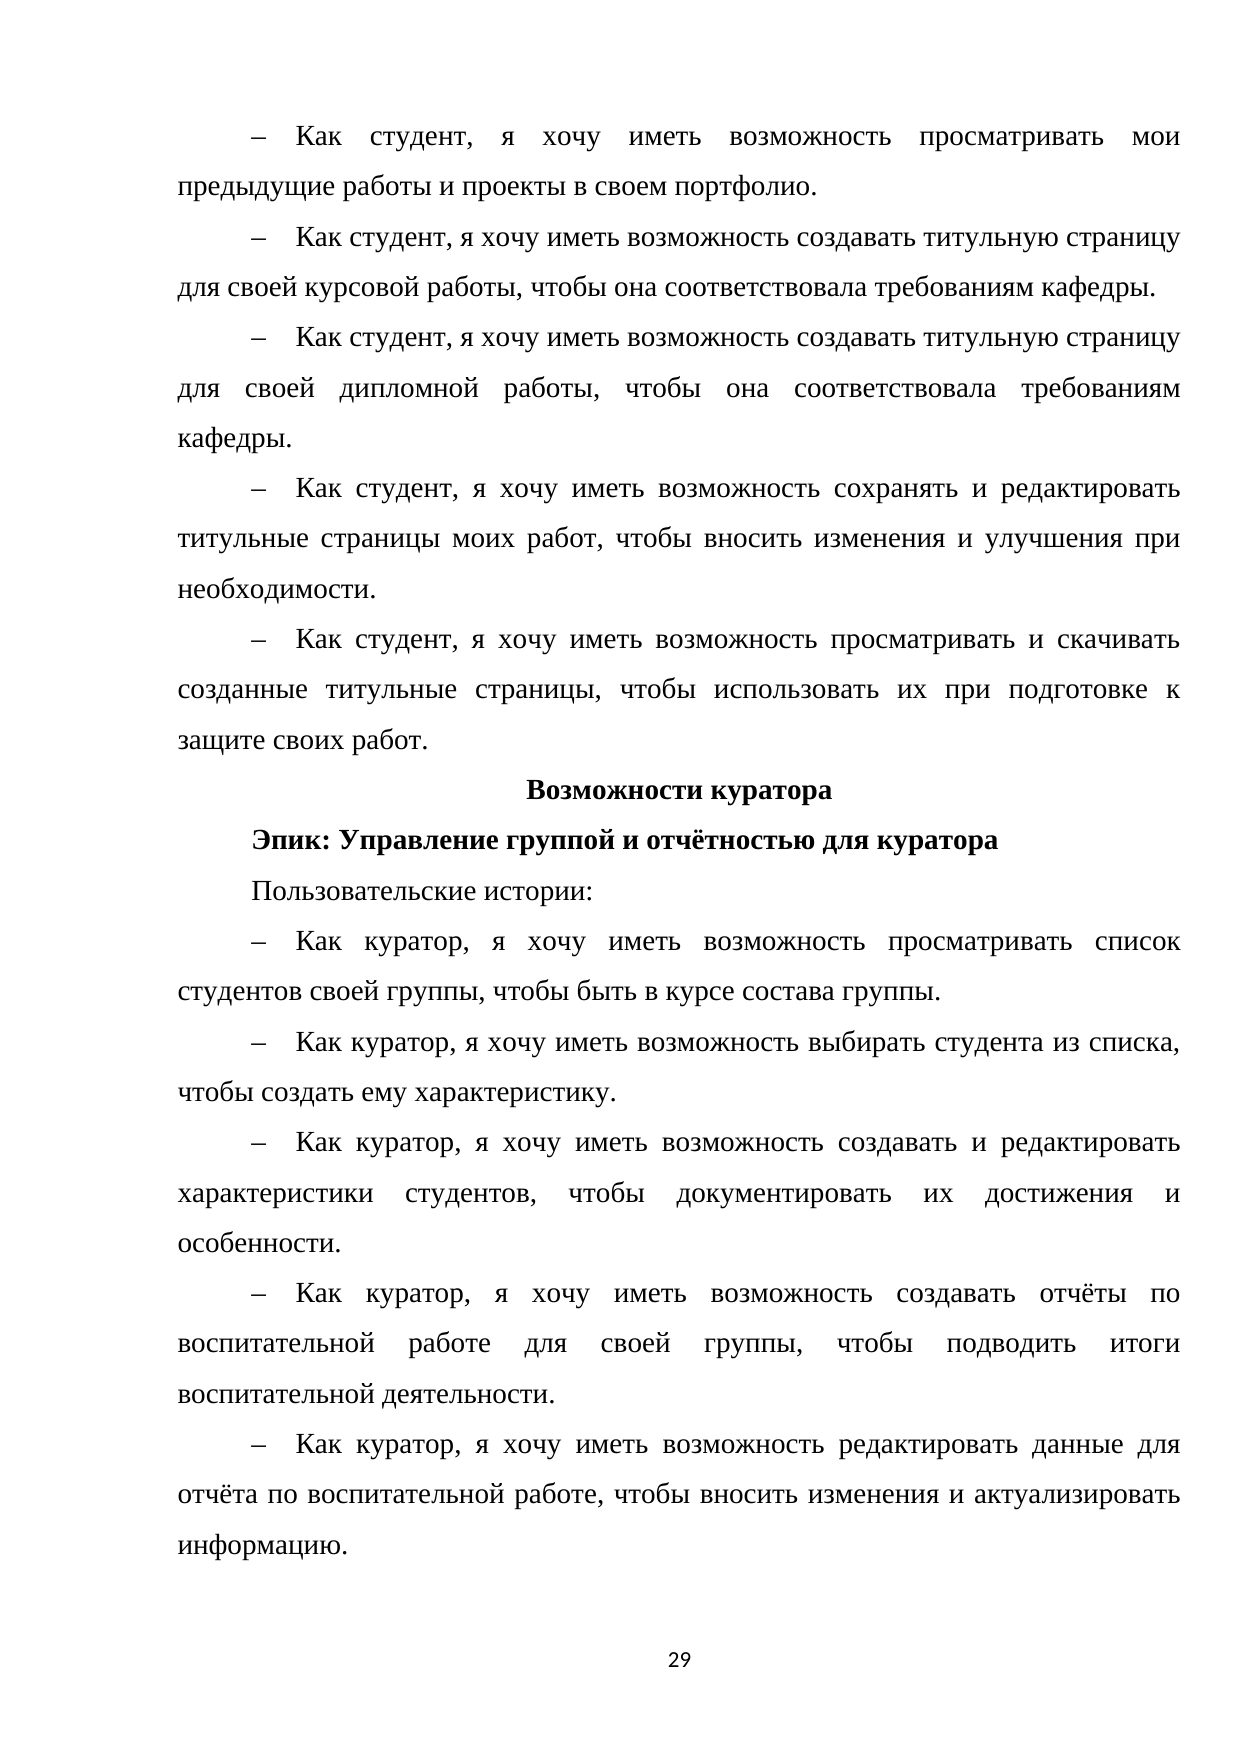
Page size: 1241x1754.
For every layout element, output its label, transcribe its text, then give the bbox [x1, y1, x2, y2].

list Как студент, я хочу иметь возможность создавать титульную страницу для своей курсовой работы, чтобы она соответствовала требованиям кафедры. [177, 219, 1181, 303]
list Как куратор, я хочу иметь возможность редактировать данные для отчёта по воспитательной работе, чтобы вносить изменения и актуализировать информацию. [177, 1426, 1181, 1560]
list Как студент, я хочу иметь возможность просматривать мои предыдущие работы и проекты в своем портфолио. [177, 118, 1181, 202]
list Как куратор, я хочу иметь возможность просматривать список студентов своей группы, чтобы быть в курсе состава группы. [177, 923, 1181, 1007]
list Как студент, я хочу иметь возможность создавать титульную страницу для своей дипломной работы, чтобы она соответствовала требованиям кафедры. [177, 319, 1181, 453]
list Как куратор, я хочу иметь возможность создавать и редактировать характеристики студентов, чтобы документировать их достижения и особенности. [177, 1124, 1181, 1258]
list Как куратор, я хочу иметь возможность создавать отчёты по воспитательной работе для своей группы, чтобы подводить итоги воспитательной деятельности. [177, 1275, 1181, 1409]
list Как студент, я хочу иметь возможность сохранять и редактировать титульные страницы моих работ, чтобы вносить изменения и улучшения при необходимости. [177, 470, 1181, 604]
list Как куратор, я хочу иметь возможность выбирать студента из списка, чтобы создать ему характеристику. [177, 1024, 1181, 1108]
list Как студент, я хочу иметь возможность просматривать и скачивать созданные титульные страницы, чтобы использовать их при подготовке к защите своих работ. [177, 621, 1181, 755]
text Возможности куратора [177, 772, 1181, 806]
text Эпик: Управление группой и отчётностью для куратора [251, 822, 1181, 856]
text Пользовательские истории: [251, 873, 1181, 906]
